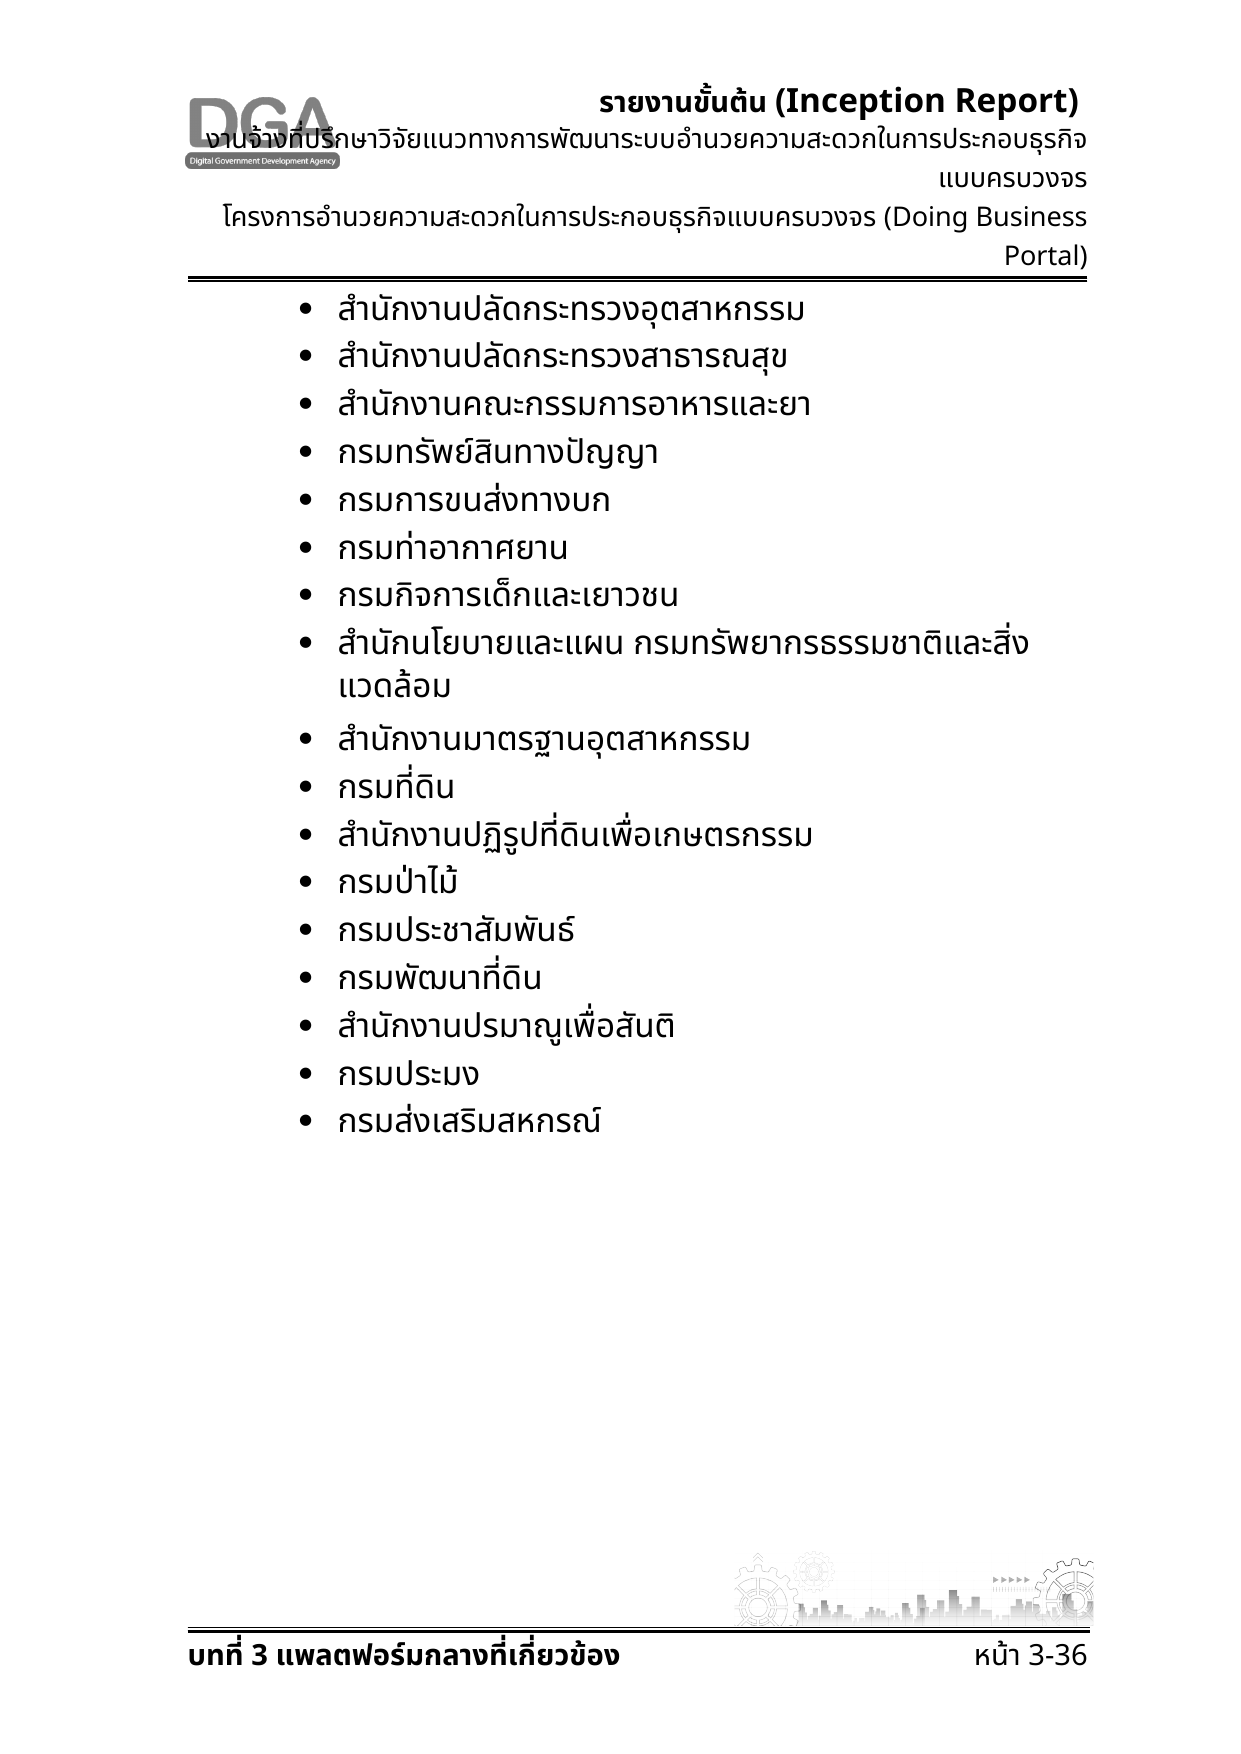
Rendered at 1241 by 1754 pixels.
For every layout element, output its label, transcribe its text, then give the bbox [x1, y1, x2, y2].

list กรมทรัพย์สินทางปัญญา [300, 425, 1087, 473]
list กรมประมง [300, 1047, 1087, 1095]
list สำนักงานคณะกรรมการอาหารและยา [300, 377, 1087, 425]
list กรมส่งเสริมสหกรณ์ [300, 1095, 1087, 1142]
list สำนักงานปรมาณูเพื่อสันติ [300, 999, 1087, 1047]
list กรมท่าอากาศยาน [300, 521, 1087, 569]
list กรมการขนส่งทางบก [300, 473, 1087, 521]
list กรมที่ดิน [300, 760, 1087, 808]
picture [734, 1549, 1094, 1626]
list กรมกิจการเด็กและเยาวชน [300, 569, 1087, 616]
list สำนักงานปลัดกระทรวงอุตสาหกรรม [300, 282, 1087, 329]
list กรมพัฒนาที่ดิน [300, 951, 1087, 999]
list กรมป่าไม้ [300, 856, 1087, 903]
list สำนักงานปลัดกระทรวงสาธารณสุข [300, 329, 1087, 377]
list กรมประชาสัมพันธ์ [300, 903, 1087, 951]
list สำนักนโยบายและแผน กรมทรัพยากรธรรมชาติและสิ่งแวดล้อม [300, 616, 1087, 712]
list สำนักงานมาตรฐานอุตสาหกรรม [300, 712, 1087, 760]
list สำนักงานปฏิรูปที่ดินเพื่อเกษตรกรรม [300, 808, 1087, 856]
picture [185, 97, 340, 169]
